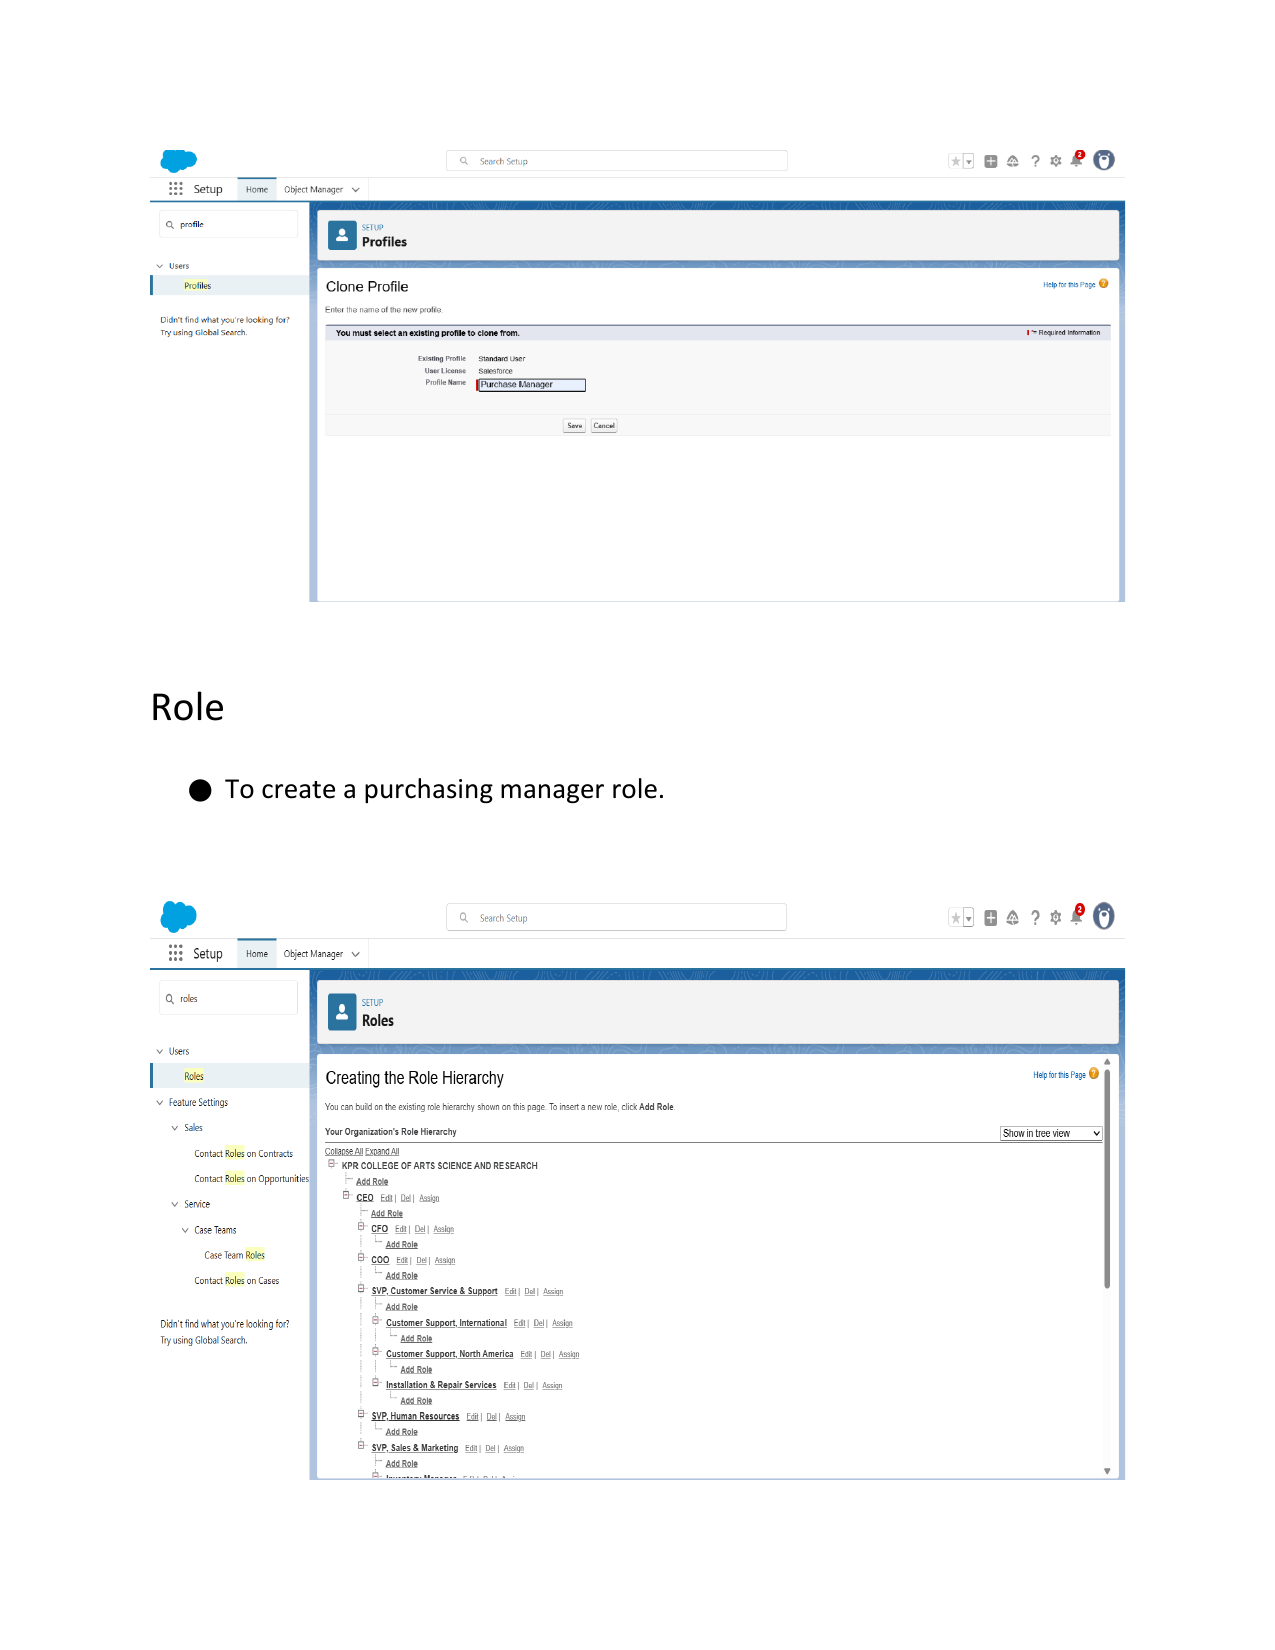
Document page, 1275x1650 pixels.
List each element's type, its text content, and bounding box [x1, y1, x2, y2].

text Role [150, 680, 1125, 731]
picture [150, 898, 1125, 1480]
picture [150, 150, 1125, 602]
list To create a purchasing manager role. [187, 756, 1125, 815]
